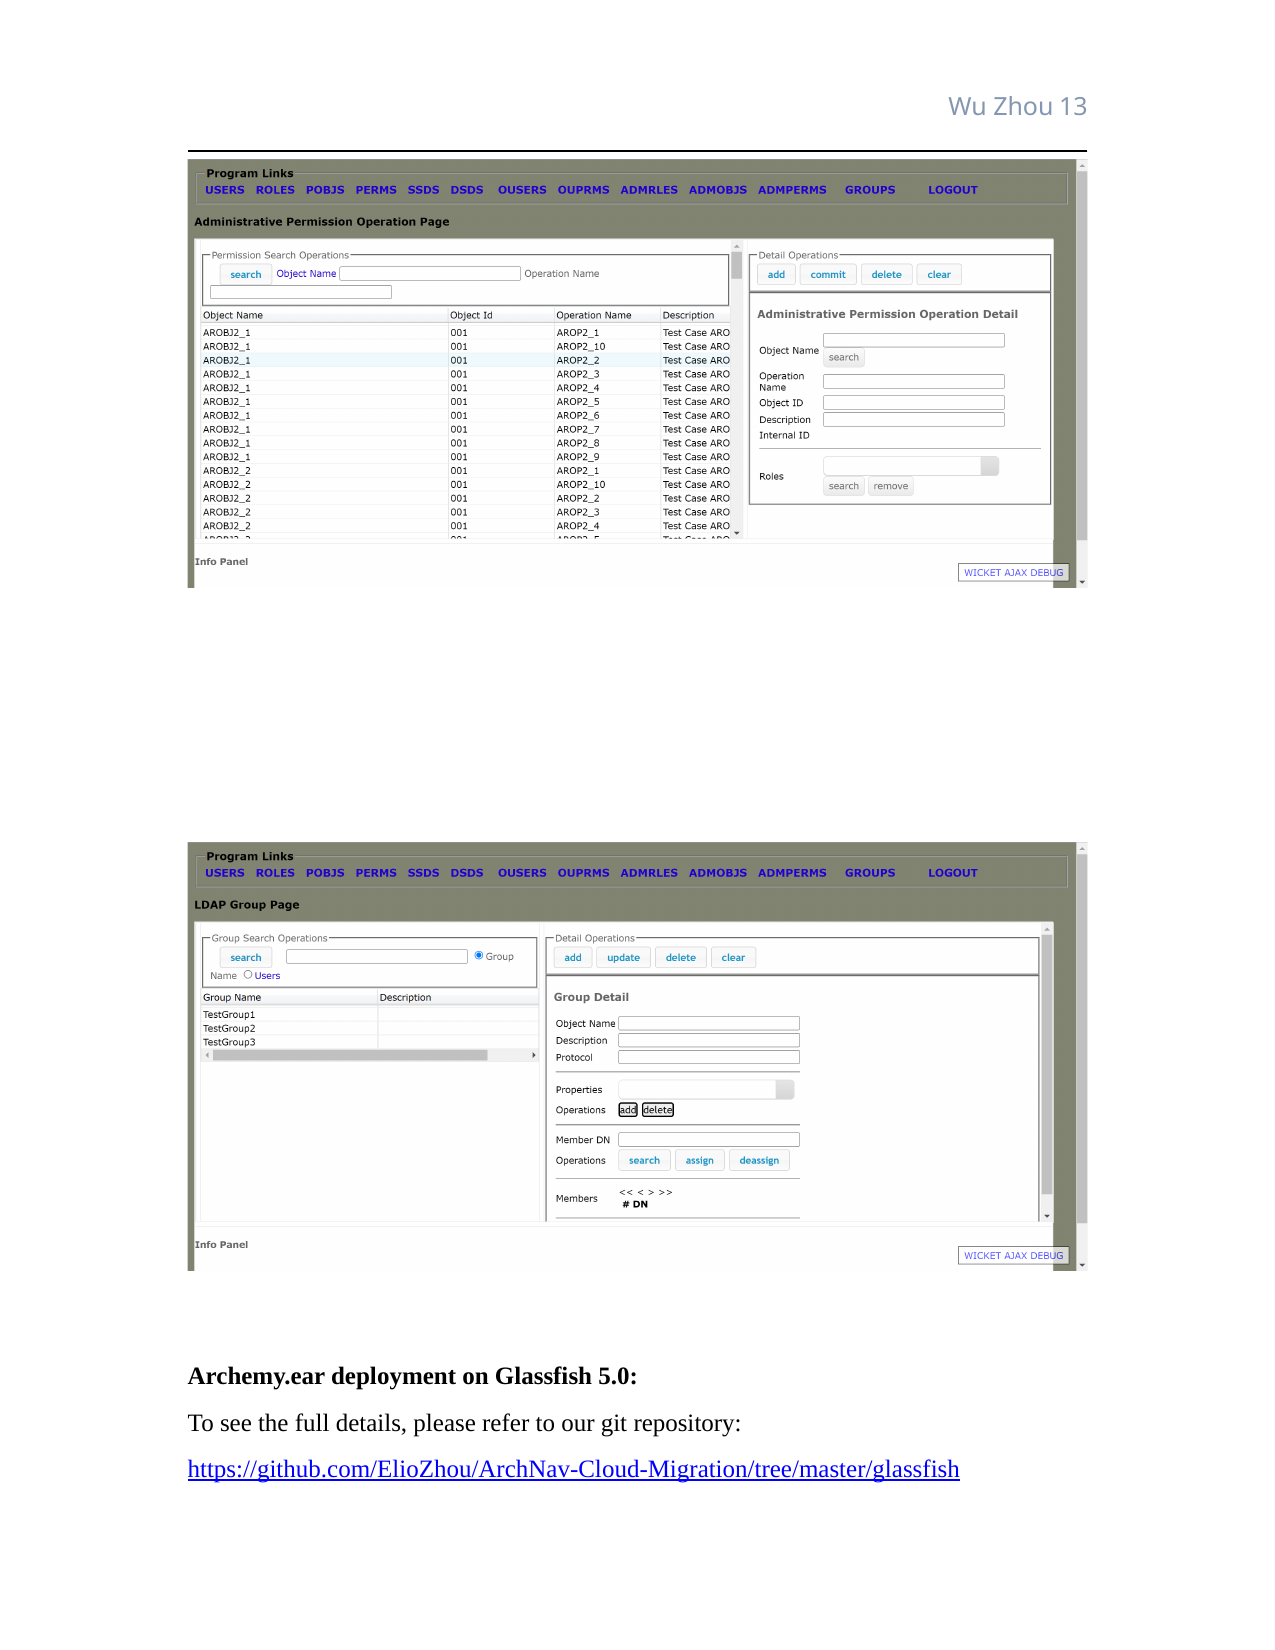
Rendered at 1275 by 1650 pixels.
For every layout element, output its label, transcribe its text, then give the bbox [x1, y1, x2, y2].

text https://github.com/ElioZhou/ArchNav-Cloud-Migration/tree/master/glassfish [187, 1453, 1087, 1485]
picture [187, 842, 1088, 1271]
picture [187, 159, 1088, 588]
text Archemy.ear deployment on Glassfish 5.0: [187, 1359, 1087, 1391]
text To see the full details, please refer to our git repository: [187, 1406, 1087, 1438]
